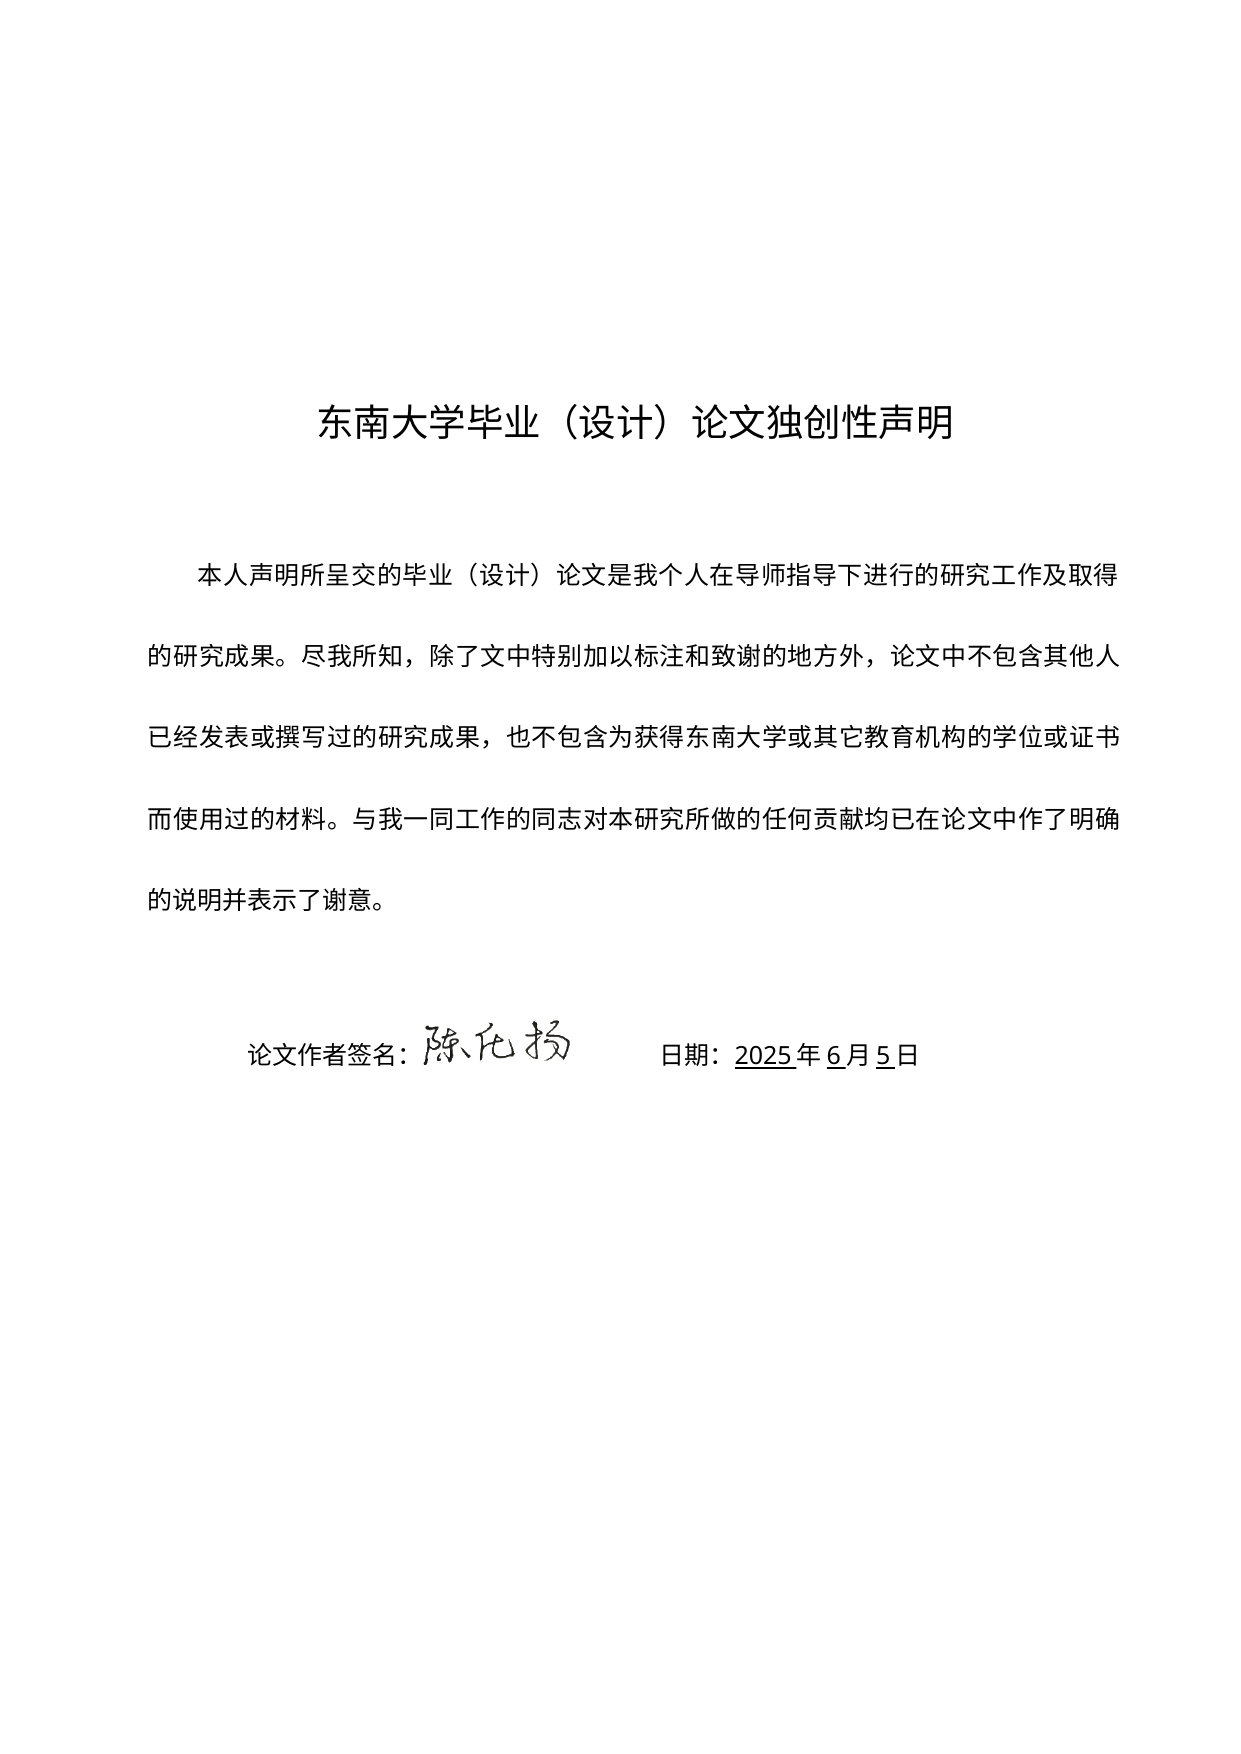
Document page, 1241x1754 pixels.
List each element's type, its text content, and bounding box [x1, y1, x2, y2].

text 本人声明所呈交的毕业（设计）论文是我个人在导师指导下进行的研究工作及取得的研究成果。尽我所知，除了文中特别加以标注和致谢的地方外，论文中不包含其他人已经发表或撰写过的研究成果，也不包含为获得东南大学或其它教育机构的学位或证书而使用过的材料。与我一同工作的同志对本研究所做的任何贡献均已在论文中作了明确的说明并表示了谢意。 [148, 541, 1122, 931]
picture [422, 1019, 570, 1065]
text 论文作者签名： 日期：2025年6月5日 [148, 1013, 1122, 1078]
text 东南大学毕业（设计）论文独创性声明 [148, 387, 1122, 452]
